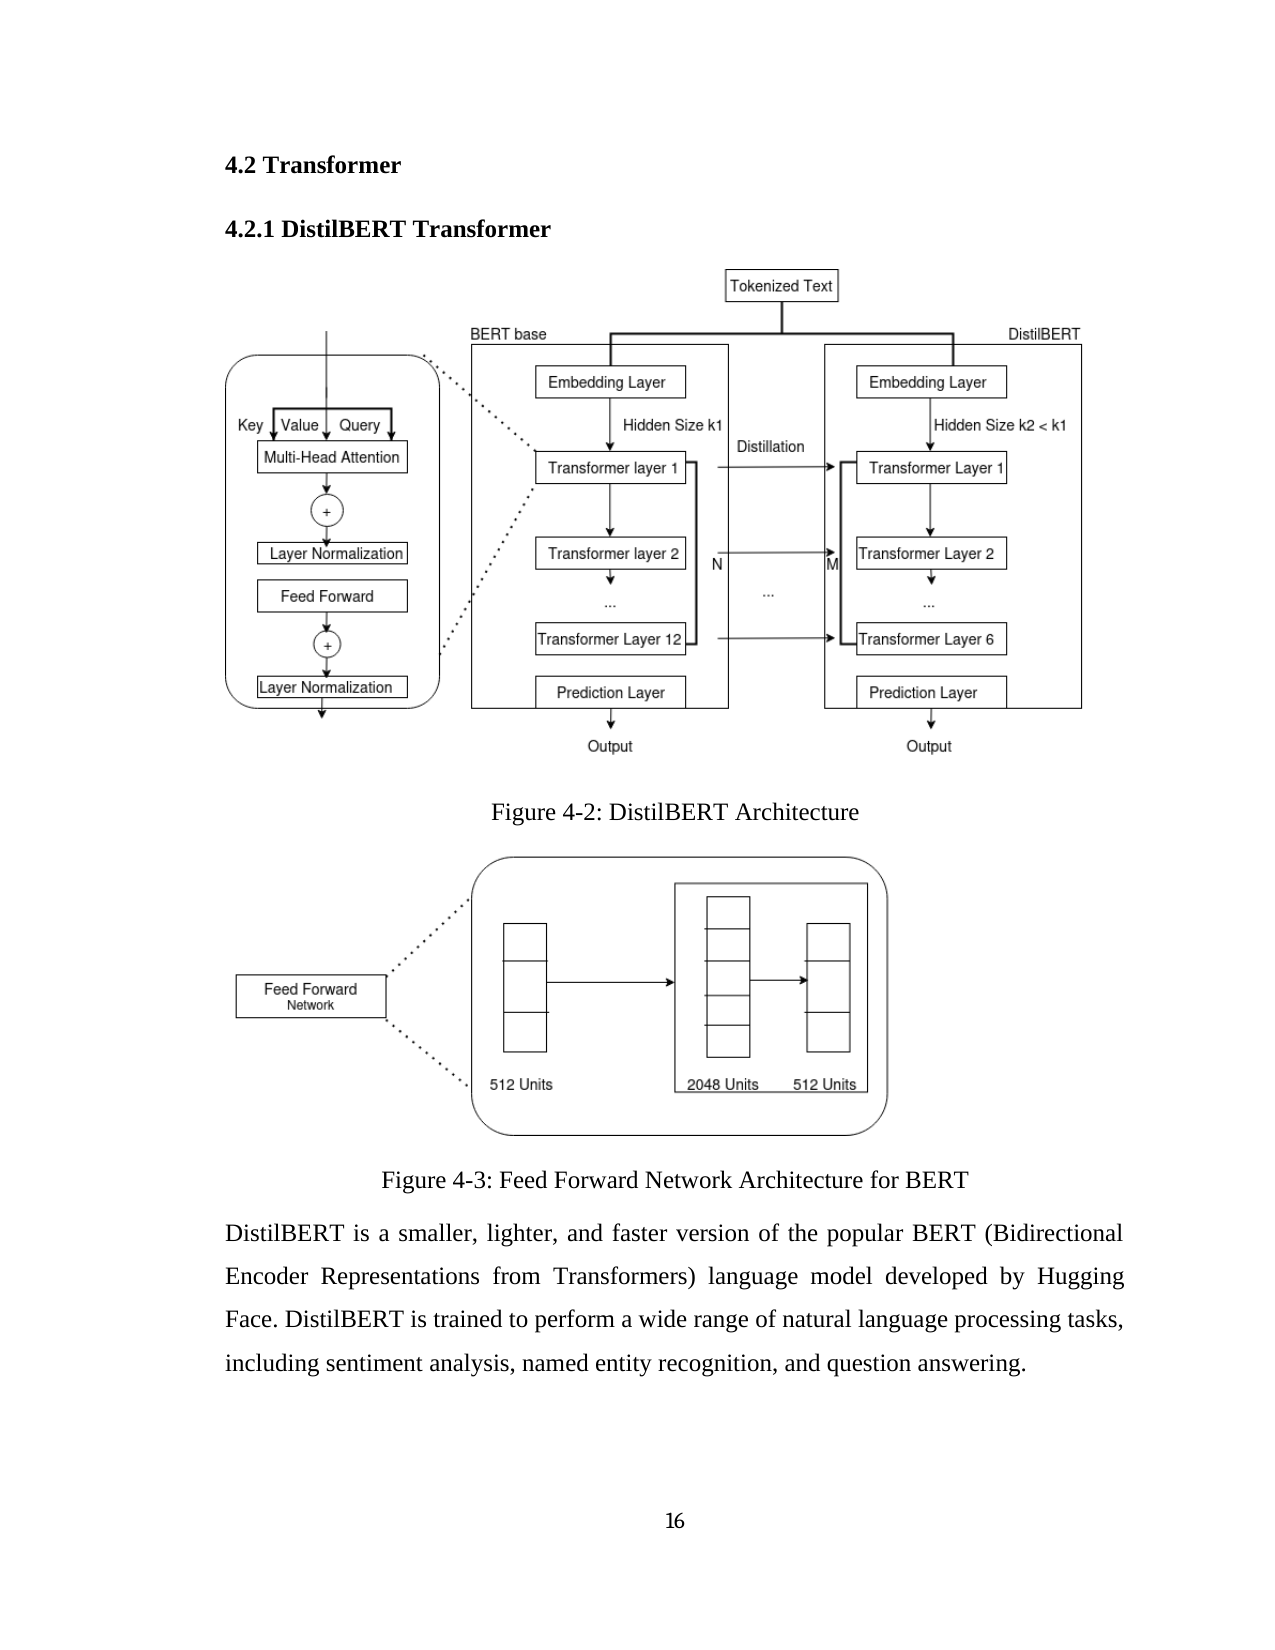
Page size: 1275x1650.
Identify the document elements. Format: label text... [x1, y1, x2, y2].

text Figure 4-3: Feed Forward Network Architecture for BERT [225, 1165, 1125, 1193]
subtitle DistilBERT Transformer [225, 214, 1125, 243]
picture [225, 850, 1125, 1136]
text Figure 4-2: DistilBERT Architecture [225, 797, 1125, 826]
picture [225, 269, 1125, 768]
subtitle Transformer [225, 150, 1125, 179]
subtitle DistilBERT is a smaller, lighter, and faster version of the popular BERT (Bidirectional Encoder Representations from Transformers) language model developed by Hugging Face. DistilBERT is trained to perform a wide range of natural language processing tasks, including sentiment analysis, named entity recognition, and question answering. [225, 1218, 1125, 1376]
